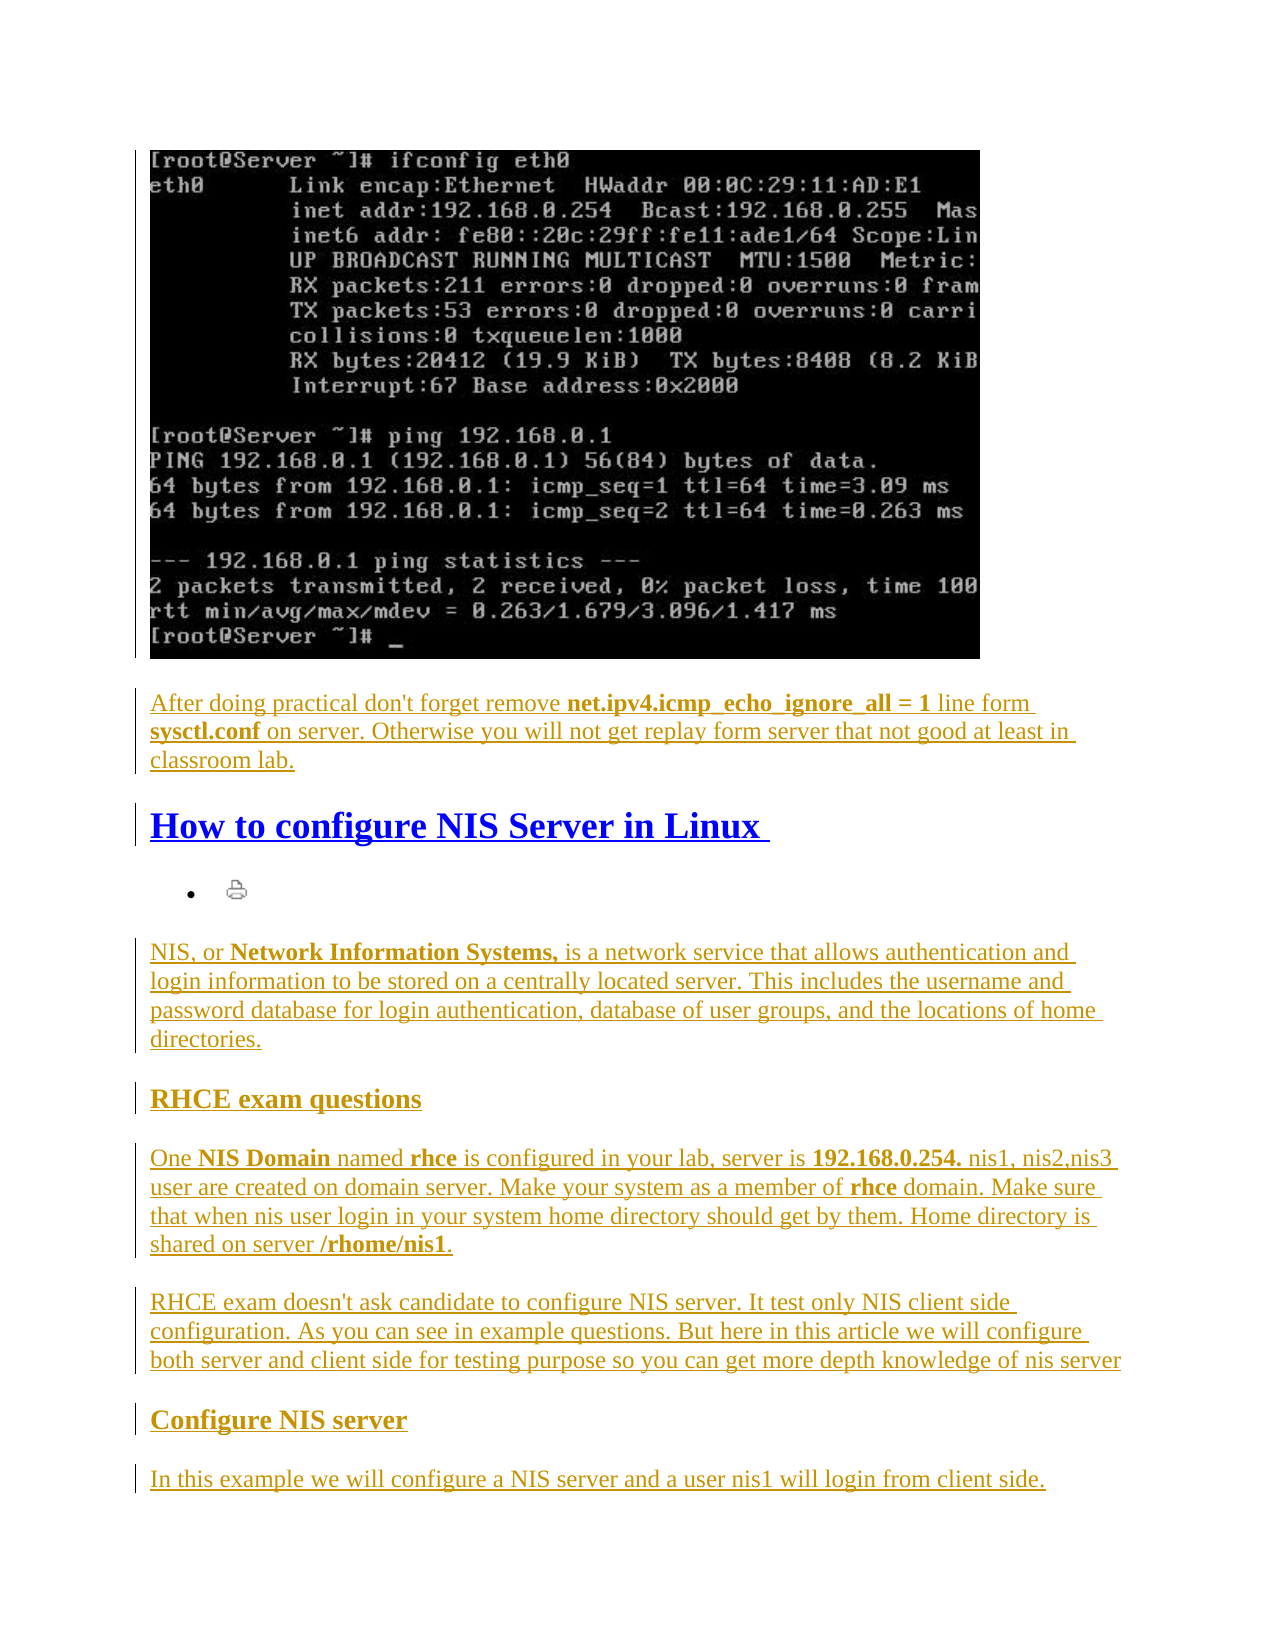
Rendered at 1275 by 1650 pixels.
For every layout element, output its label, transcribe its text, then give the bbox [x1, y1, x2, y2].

picture [150, 150, 980, 659]
picture [225, 875, 249, 903]
text How to configure NIS Server in Linux [150, 803, 1125, 846]
